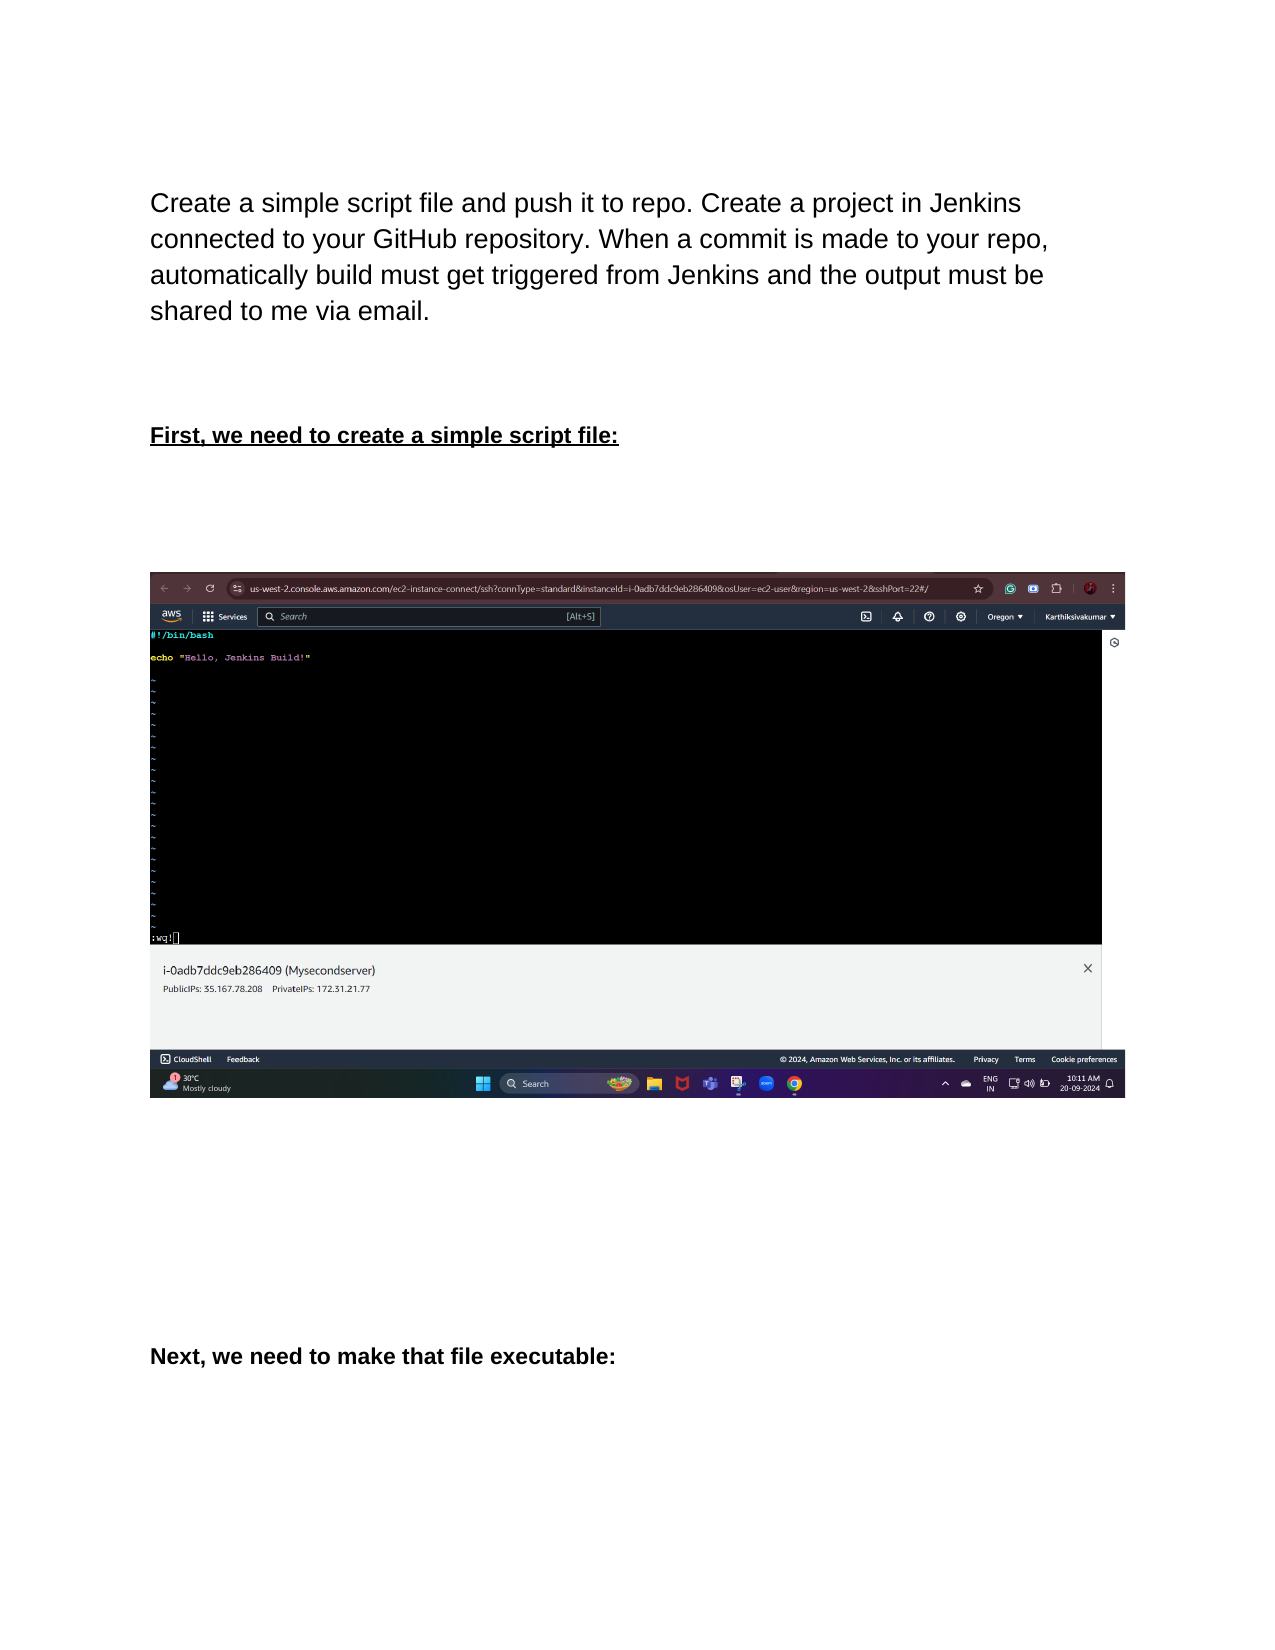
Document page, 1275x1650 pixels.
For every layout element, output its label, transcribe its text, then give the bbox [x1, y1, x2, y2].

picture [150, 572, 1125, 1098]
text Create a simple script file and push it to repo. Create a project in Jenkins connected to your GitHub repository. When a commit is made to your repo, automatically build must get triggered from Jenkins and the output must be shared to me via email. [150, 187, 1125, 326]
text Next, we need to make that file executable: [150, 1343, 1125, 1369]
text First, we need to create a simple script file: [150, 422, 1125, 448]
